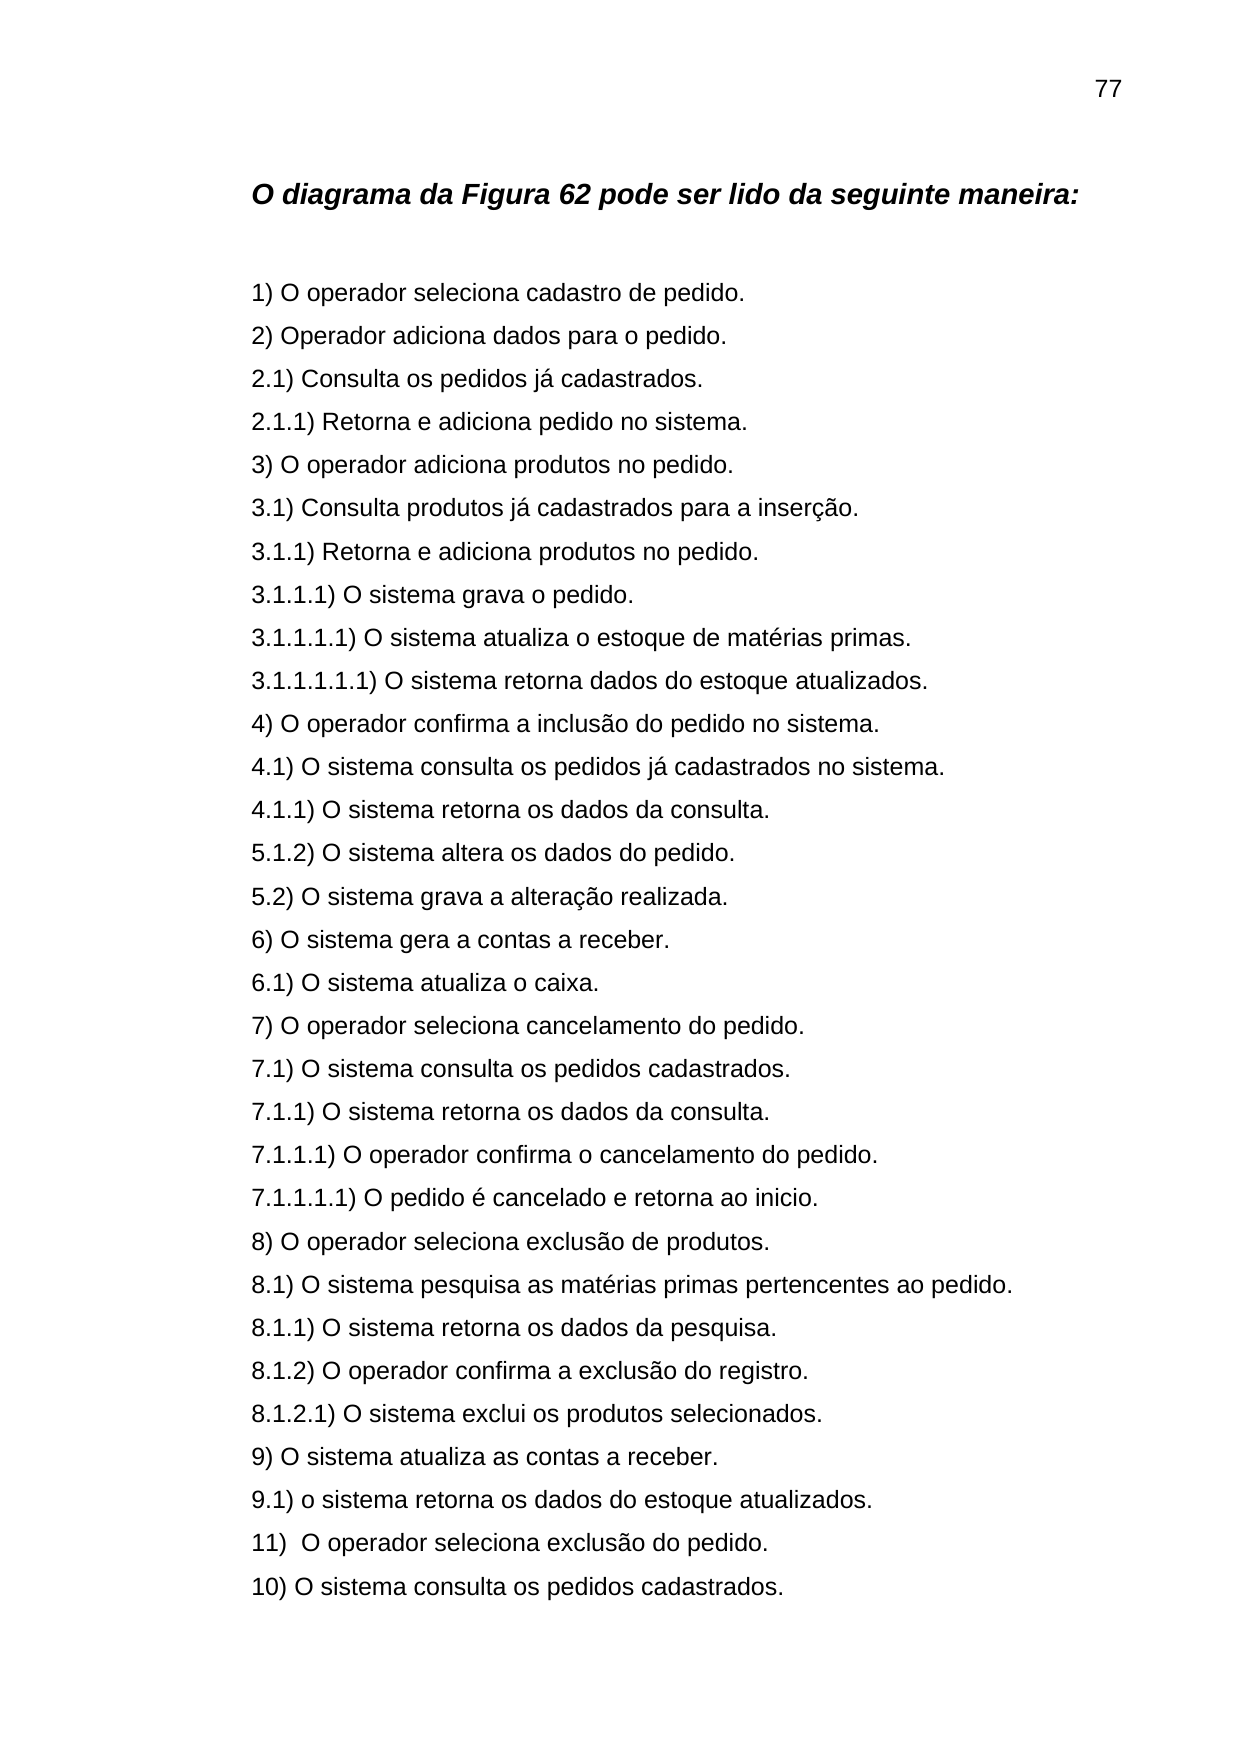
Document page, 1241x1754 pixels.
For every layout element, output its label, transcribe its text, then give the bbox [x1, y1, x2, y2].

text 3.1.1.1.1) O sistema atualiza o estoque de matérias primas. [177, 623, 1122, 652]
text 3) O operador adiciona produtos no pedido. [177, 450, 1122, 479]
text 7.1.1.1) O operador confirma o cancelamento do pedido. [177, 1140, 1122, 1169]
text 4.1.1) O sistema retorna os dados da consulta. [177, 795, 1122, 824]
text 7.1.1.1.1) O pedido é cancelado e retorna ao inicio. [177, 1183, 1122, 1212]
text 7) O operador seleciona cancelamento do pedido. [177, 1011, 1122, 1040]
text O diagrama da Figura 62 pode ser lido da seguinte maneira: [177, 177, 1122, 211]
text 8.1) O sistema pesquisa as matérias primas pertencentes ao pedido. [177, 1270, 1122, 1298]
text 5.1.2) O sistema altera os dados do pedido. [177, 838, 1122, 867]
text 10) O sistema consulta os pedidos cadastrados. [177, 1572, 1122, 1600]
text 4) O operador confirma a inclusão do pedido no sistema. [177, 709, 1122, 738]
text 8.1.1) O sistema retorna os dados da pesquisa. [177, 1313, 1122, 1342]
text 3.1.1.1.1.1) O sistema retorna dados do estoque atualizados. [177, 666, 1122, 695]
text 6) O sistema gera a contas a receber. [177, 925, 1122, 953]
text 8.1.2) O operador confirma a exclusão do registro. [177, 1356, 1122, 1385]
text 8) O operador seleciona exclusão de produtos. [177, 1227, 1122, 1255]
text 7.1) O sistema consulta os pedidos cadastrados. [177, 1054, 1122, 1083]
text 8.1.2.1) O sistema exclui os produtos selecionados. [177, 1399, 1122, 1428]
text 1) O operador seleciona cadastro de pedido. [177, 278, 1122, 307]
text 3.1.1.1) O sistema grava o pedido. [177, 580, 1122, 608]
text 9) O sistema atualiza as contas a receber. [177, 1442, 1122, 1471]
text 3.1.1) Retorna e adiciona produtos no pedido. [177, 537, 1122, 565]
text 2.1.1) Retorna e adiciona pedido no sistema. [177, 407, 1122, 436]
text 9.1) o sistema retorna os dados do estoque atualizados. [177, 1485, 1122, 1514]
text 4.1) O sistema consulta os pedidos já cadastrados no sistema. [177, 752, 1122, 781]
text 3.1) Consulta produtos já cadastrados para a inserção. [177, 493, 1122, 522]
text 2) Operador adiciona dados para o pedido. [177, 321, 1122, 350]
text 6.1) O sistema atualiza o caixa. [177, 968, 1122, 997]
text 11) O operador seleciona exclusão do pedido. [177, 1528, 1122, 1557]
text 7.1.1) O sistema retorna os dados da consulta. [177, 1097, 1122, 1126]
text 2.1) Consulta os pedidos já cadastrados. [177, 364, 1122, 393]
text 5.2) O sistema grava a alteração realizada. [177, 882, 1122, 910]
